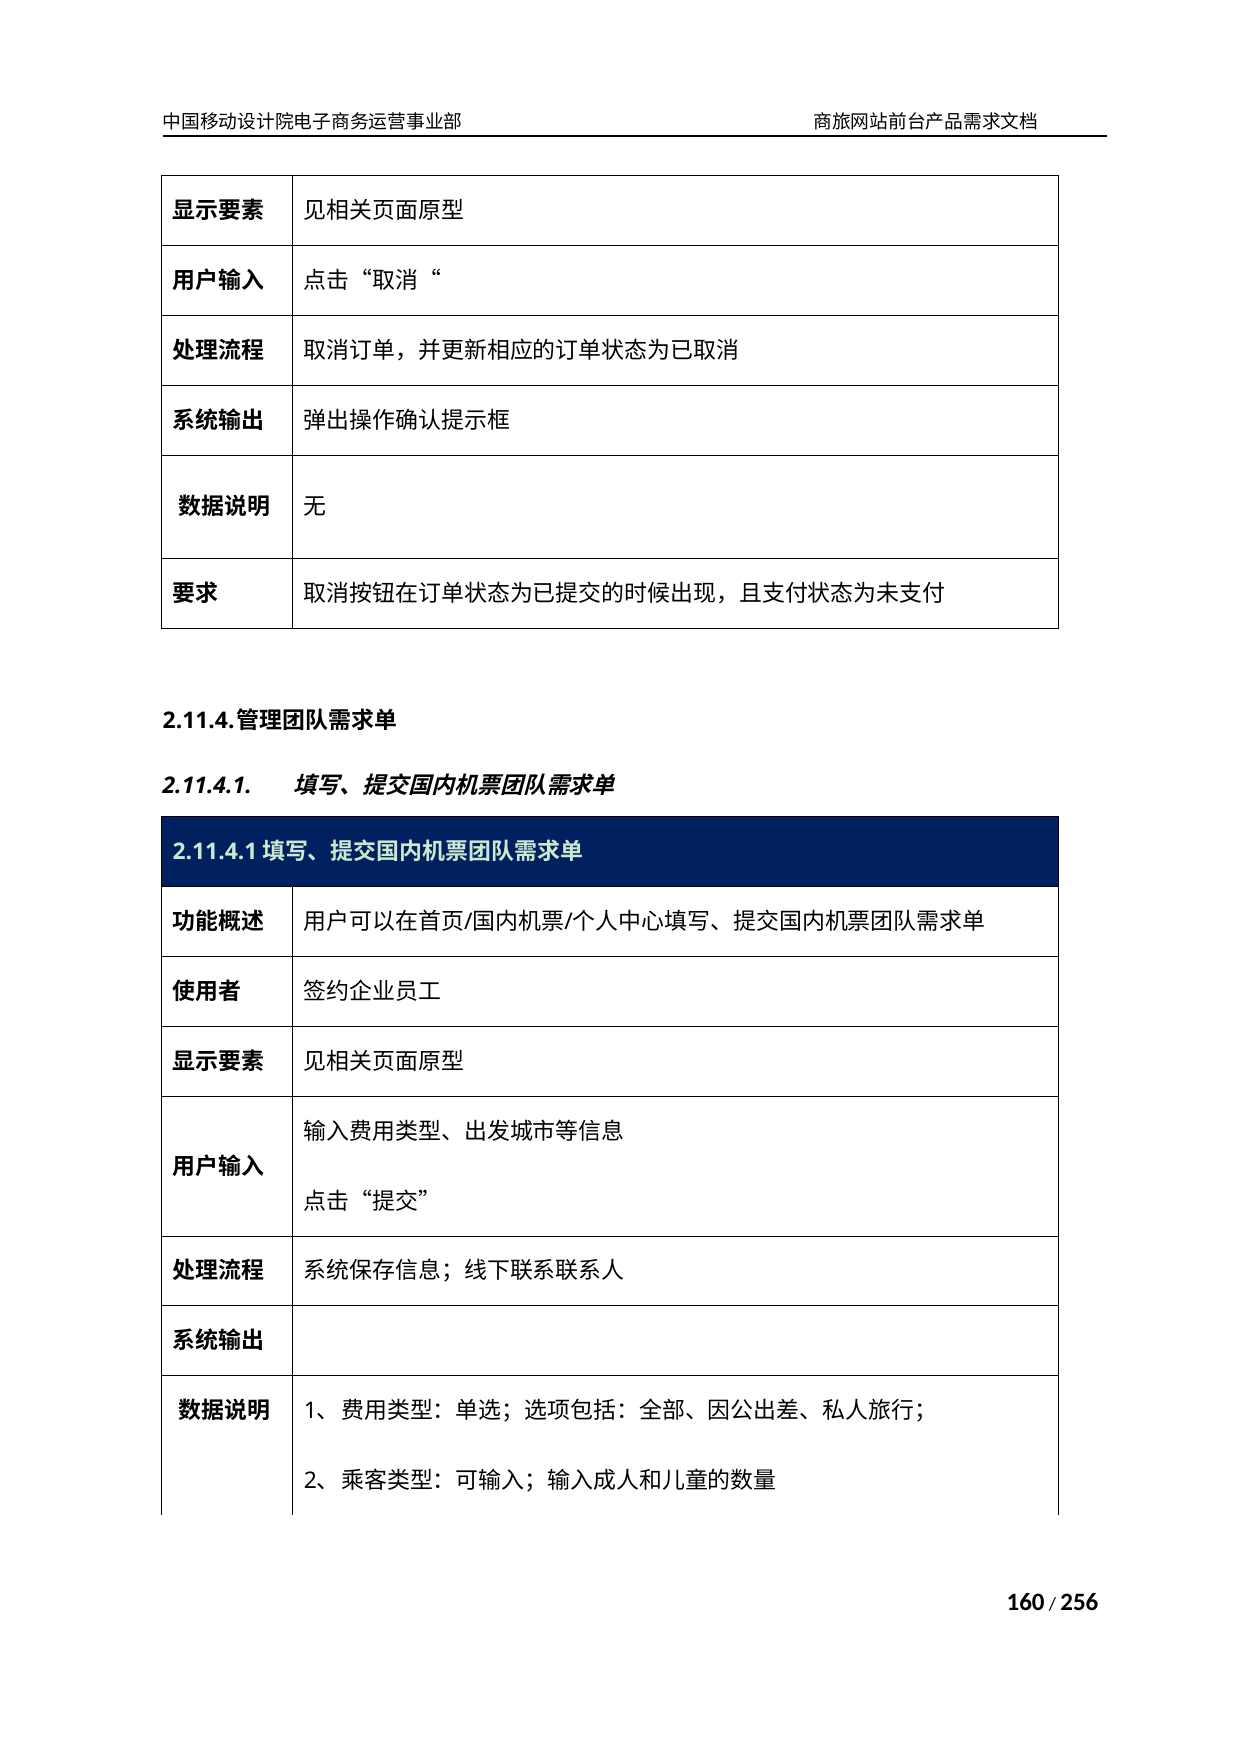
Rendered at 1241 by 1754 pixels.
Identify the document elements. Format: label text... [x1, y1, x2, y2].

table_cell 签约企业员工 [293, 957, 1058, 1026]
table_cell 用户输入 [162, 246, 292, 315]
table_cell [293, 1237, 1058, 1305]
table_cell 使用者 [162, 957, 292, 1026]
table_cell 系统输出 [162, 386, 292, 454]
table_cell 见相关页面原型 [293, 1027, 1058, 1096]
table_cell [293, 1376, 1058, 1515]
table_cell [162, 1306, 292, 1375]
table_cell 显示要素 [162, 1027, 292, 1096]
table_cell 功能概述 [162, 887, 292, 956]
table_cell 无 [293, 456, 1058, 558]
table_cell 数据说明 [162, 456, 292, 558]
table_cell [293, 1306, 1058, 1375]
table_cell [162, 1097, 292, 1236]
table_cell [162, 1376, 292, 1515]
table_header 2.11.4.1填写、提交国内机票团队需求单 [162, 817, 1058, 886]
table_cell 要求 [162, 559, 292, 628]
table_cell 用户可以在首页/国内机票/个人中心填写、提交国内机票团队需求单 [293, 887, 1058, 956]
subtitle 填写、提交国内机票团队需求单 [162, 751, 1107, 816]
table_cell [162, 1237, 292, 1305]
table_cell 取消按钮在订单状态为已提交的时候出现，且支付状态为未支付 [293, 559, 1058, 628]
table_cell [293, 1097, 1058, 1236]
subtitle 管理团队需求单 [162, 686, 1107, 751]
table_cell 处理流程 [162, 316, 292, 385]
table_cell 显示要素 [162, 176, 292, 245]
table_cell 点击“取消“ [293, 246, 1058, 315]
table_cell 见相关页面原型 [293, 176, 1058, 245]
table_cell 取消订单，并更新相应的订单状态为已取消 [293, 316, 1058, 385]
table_cell 弹出操作确认提示框 [293, 386, 1058, 454]
